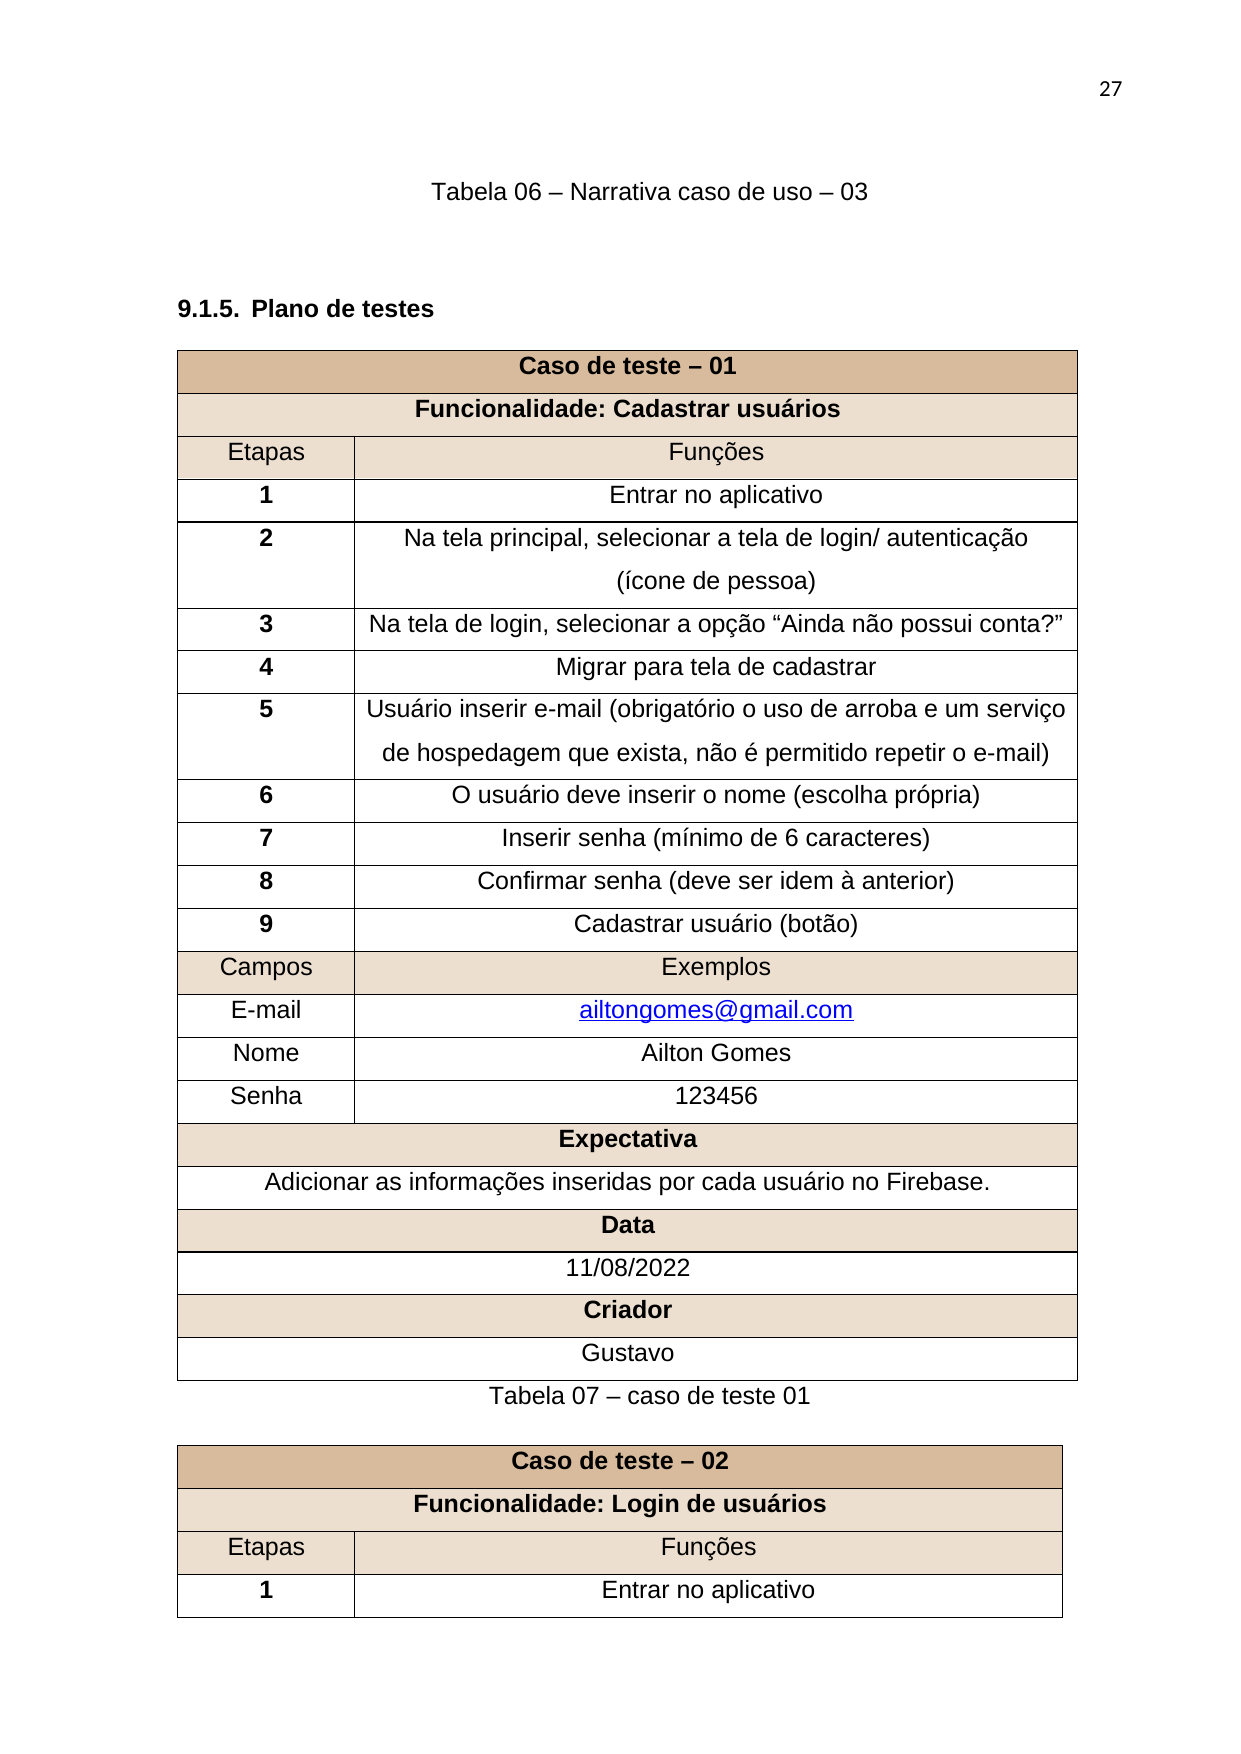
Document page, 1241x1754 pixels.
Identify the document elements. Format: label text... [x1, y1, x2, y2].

table_cell E-mail [178, 995, 354, 1037]
table_cell 1 [178, 480, 354, 521]
table_cell 11/08/2022 [178, 1253, 1077, 1294]
table_cell Campos [178, 952, 354, 994]
table_cell Usuário inserir e-mail (obrigatório o uso de arroba e um serviço de hospedagem que exista, não é permitido repetir o e-mail) [355, 694, 1077, 779]
table_cell ailtongomes@gmail.com [355, 995, 1077, 1037]
table_cell Exemplos [355, 952, 1077, 994]
table_header Caso de teste – 01 [178, 351, 1077, 393]
subtitle Plano de testes [177, 294, 1122, 323]
table_cell 1 [178, 1575, 354, 1617]
table_cell O usuário deve inserir o nome (escolha própria) [355, 780, 1077, 822]
table_cell Funcionalidade: Login de usuários [178, 1489, 1062, 1531]
table_cell 8 [178, 866, 354, 908]
table_cell Adicionar as informações inseridas por cada usuário no Firebase. [178, 1167, 1077, 1208]
table_cell 5 [178, 694, 354, 779]
table_cell Na tela de login, selecionar a opção “Ainda não possui conta?” [355, 609, 1077, 650]
table_cell Entrar no aplicativo [355, 480, 1077, 521]
table_cell Senha [178, 1081, 354, 1123]
table_cell Ailton Gomes [355, 1038, 1077, 1080]
table_cell Funções [355, 437, 1077, 478]
table_cell 3 [178, 609, 354, 650]
table_cell 4 [178, 651, 354, 693]
table_cell Inserir senha (mínimo de 6 caracteres) [355, 823, 1077, 865]
table_cell Data [178, 1210, 1077, 1251]
table_cell Entrar no aplicativo [355, 1575, 1062, 1617]
text Tabela 07 – caso de teste 01 [177, 1381, 1122, 1410]
table_cell Expectativa [178, 1124, 1077, 1166]
table_cell Confirmar senha (deve ser idem à anterior) [355, 866, 1077, 908]
table_cell Funcionalidade: Cadastrar usuários [178, 394, 1077, 436]
table_cell 9 [178, 909, 354, 951]
table_cell Funções [355, 1532, 1062, 1574]
table_cell 123456 [355, 1081, 1077, 1123]
table_header Caso de teste – 02 [178, 1446, 1062, 1488]
table_cell Etapas [178, 437, 354, 478]
table_cell Etapas [178, 1532, 354, 1574]
text Tabela 06 – Narrativa caso de uso – 03 [177, 177, 1122, 206]
table_cell Na tela principal, selecionar a tela de login/ autenticação (ícone de pessoa) [355, 523, 1077, 607]
table_cell Gustavo [178, 1338, 1077, 1380]
table_cell 2 [178, 523, 354, 607]
table_cell 6 [178, 780, 354, 822]
table_cell Cadastrar usuário (botão) [355, 909, 1077, 951]
table_cell Migrar para tela de cadastrar [355, 651, 1077, 693]
table_cell Criador [178, 1295, 1077, 1337]
table_cell Nome [178, 1038, 354, 1080]
table_cell 7 [178, 823, 354, 865]
